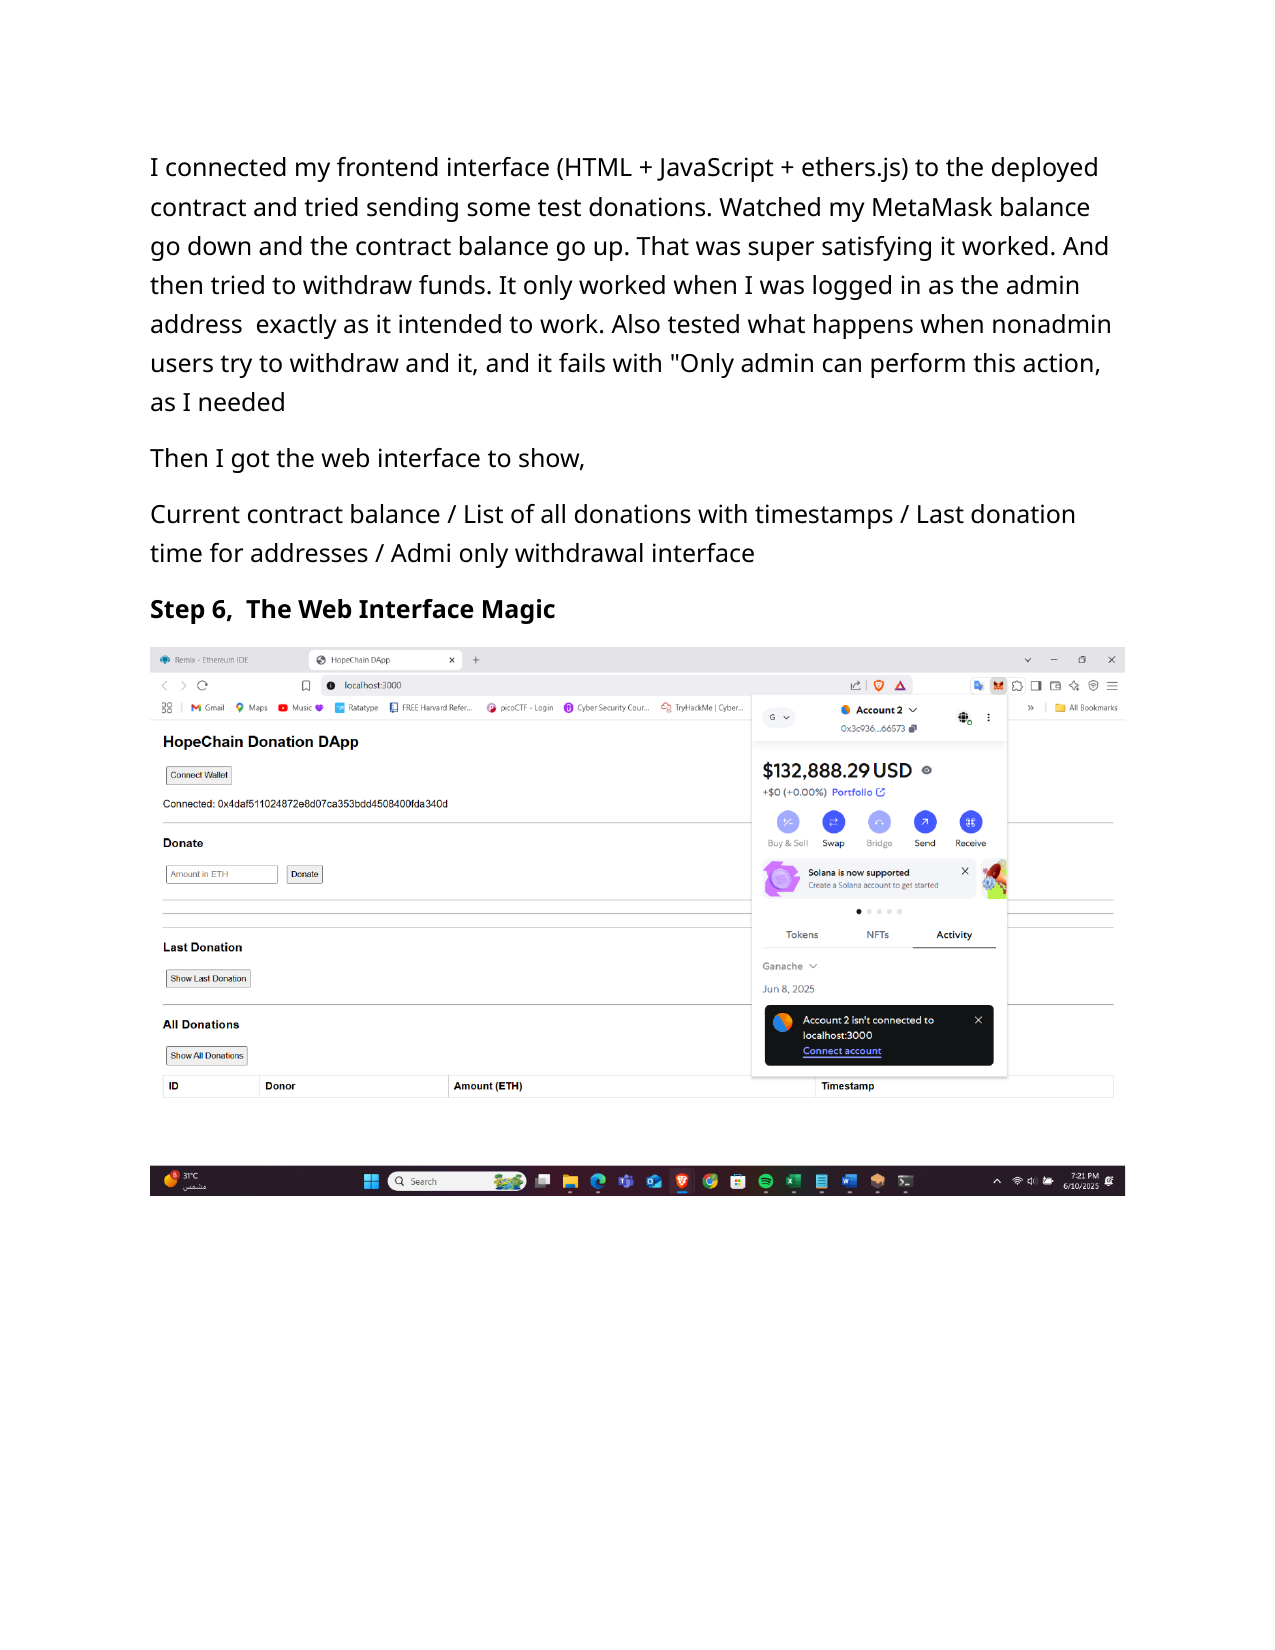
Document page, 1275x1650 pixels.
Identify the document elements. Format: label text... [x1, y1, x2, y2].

picture [150, 647, 1125, 1196]
text Current contract balance / List of all donations with timestamps / Last donation time for addresses / Admi only withdrawal interface [150, 497, 1125, 570]
text Step 6, The Web Interface Magic [150, 592, 1125, 626]
text I connected my frontend interface (HTML + JavaScript + ethers.js) to the deployed contract and tried sending some test donations. Watched my MetaMask balance go down and the contract balance go up. That was super satisfying it worked. And then tried to withdraw funds. It only worked when I was logged in as the admin address exactly as it intended to work. Also tested what happens when nonadmin users try to withdraw and it, and it fails with "Only admin can perform this action, as I needed [150, 150, 1125, 419]
text Then I got the web interface to show, [150, 441, 1125, 475]
